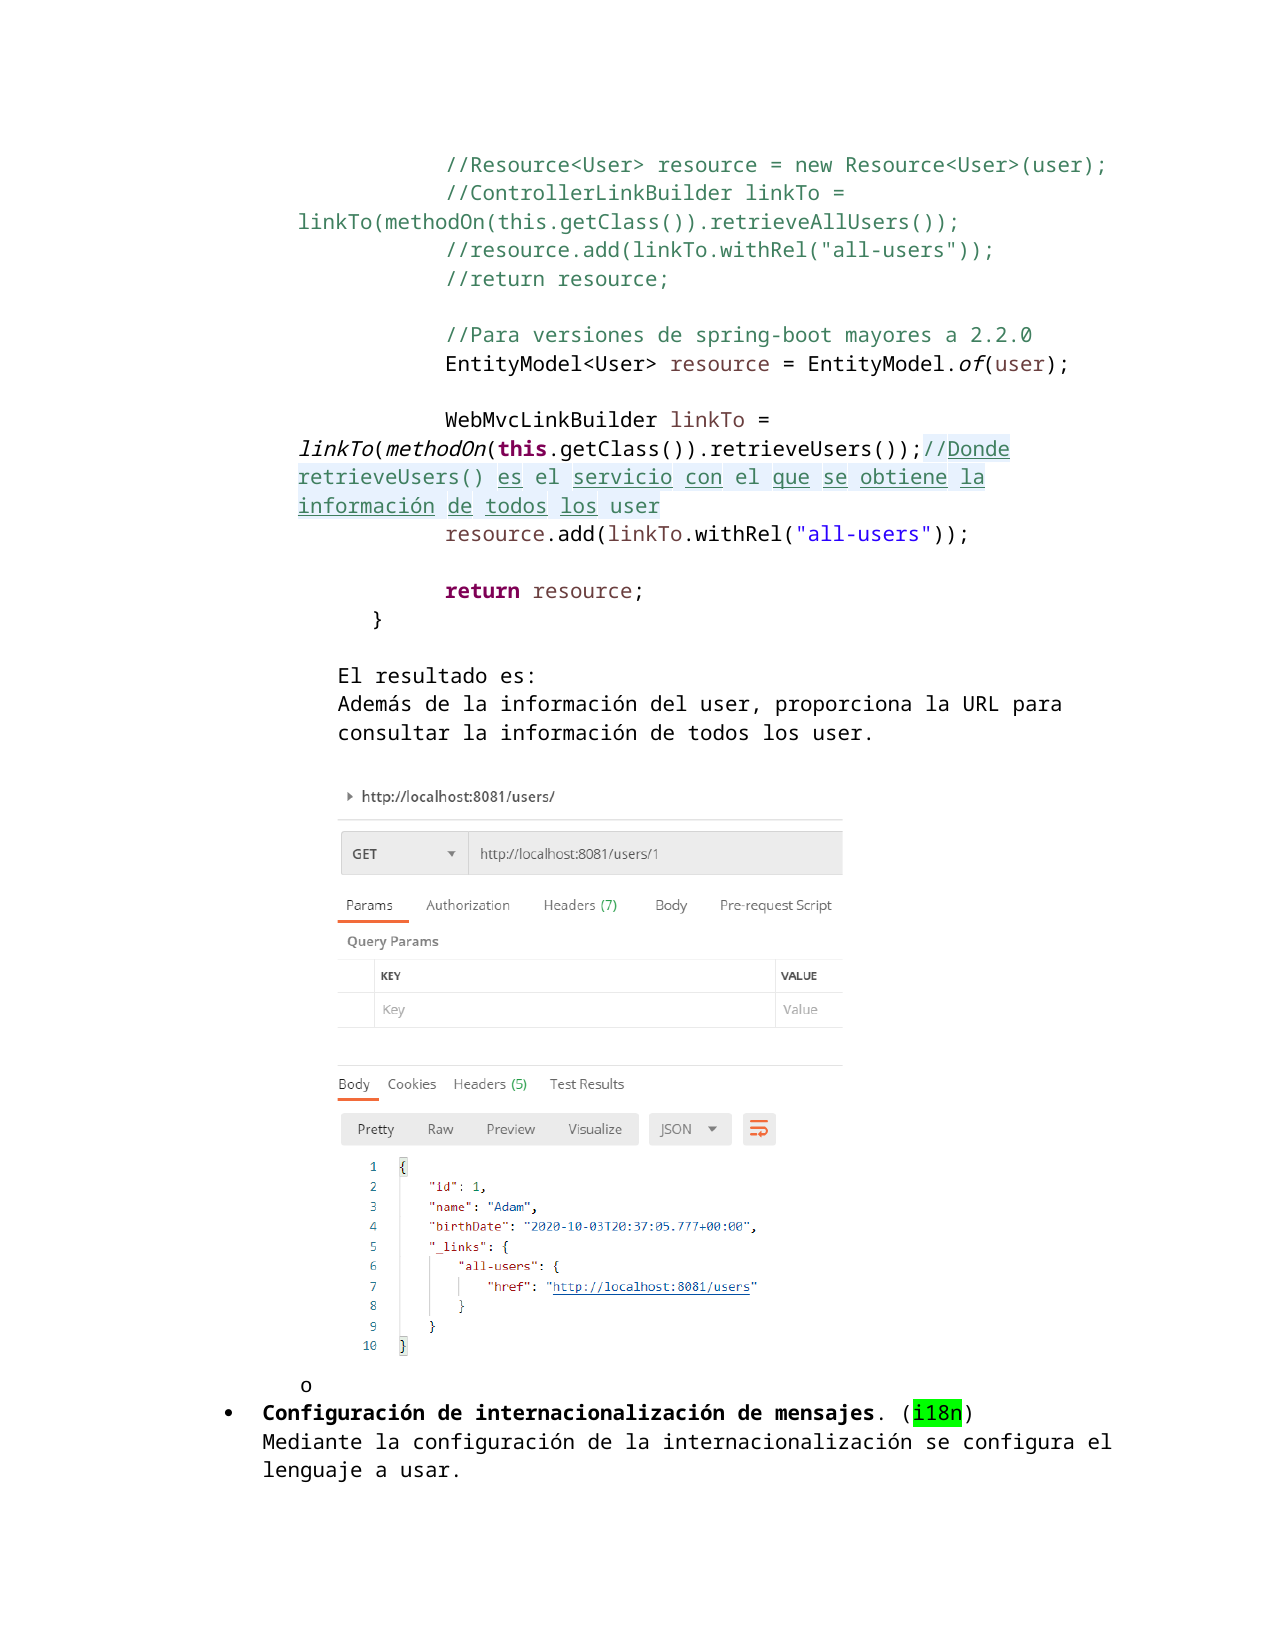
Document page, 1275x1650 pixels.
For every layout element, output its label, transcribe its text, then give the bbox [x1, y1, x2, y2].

list Mediante la configuración de la internacionalización se configura el lenguaje a usar. [262, 1427, 1125, 1484]
text //return resource; [297, 264, 1125, 292]
text //ControllerLinkBuilder linkTo = linkTo(methodOn(this.getClass()).retrieveAllUsers()); [297, 178, 1125, 235]
list Además de la información del user, proporciona la URL para consultar la información de todos los user. [337, 689, 1125, 746]
list Configuración de internacionalización de mensajes. (i18n) [225, 1398, 1125, 1427]
text EntityModel<User> resource = EntityModel.of(user); [297, 349, 1125, 406]
picture [337, 774, 843, 1370]
list El resultado es: [337, 661, 1125, 689]
text //resource.add(linkTo.withRel("all-users")); [297, 235, 1125, 264]
list } [337, 604, 1125, 633]
text resource.add(linkTo.withRel("all-users")); [297, 519, 1125, 548]
text //Resource<User> resource = new Resource<User>(user); [297, 150, 1125, 178]
text return resource; [297, 576, 1125, 604]
text WebMvcLinkBuilder linkTo = linkTo(methodOn(this.getClass()).retrieveUsers());//Donde retrieveUsers() es el servicio con el que se obtiene la información de todos los user [297, 406, 1125, 519]
text //Para versiones de spring-boot mayores a 2.2.0 [297, 320, 1125, 349]
